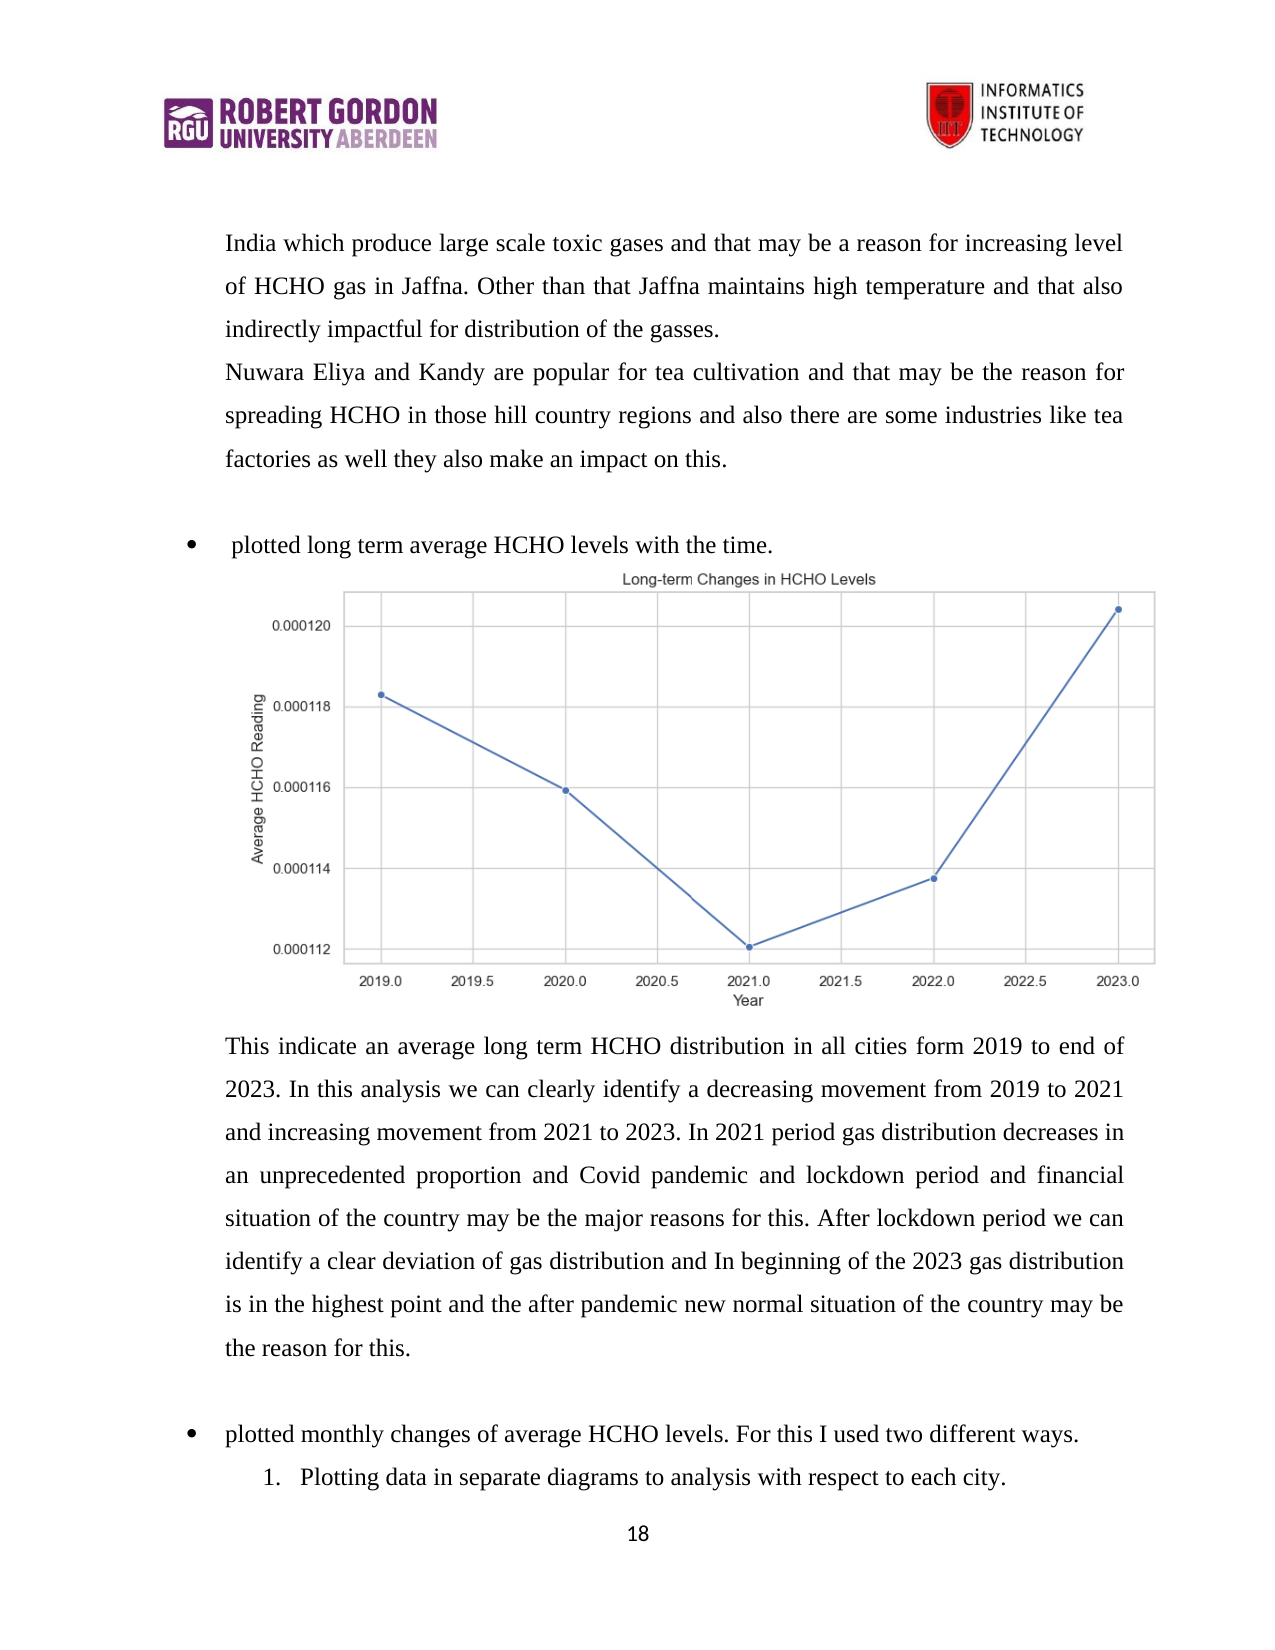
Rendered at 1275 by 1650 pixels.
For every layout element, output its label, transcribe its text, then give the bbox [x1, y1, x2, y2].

list Plotting data in separate diagrams to analysis with respect to each city. [262, 1462, 1125, 1491]
list plotted monthly changes of average HCHO levels. For this I used two different ways. [187, 1419, 1125, 1448]
picture [920, 75, 1088, 153]
picture [161, 91, 439, 153]
list Nuwara Eliya and Kandy are popular for tea cultivation and that may be the reason for spreading HCHO in those hill country regions and also there are some industries like tea factories as well they also make an impact on this. [225, 357, 1125, 472]
list This indicate an average long term HCHO distribution in all cities form 2019 to end of 2023. In this analysis we can clearly identify a decreasing movement from 2019 to 2021 and increasing movement from 2021 to 2023. In 2021 period gas distribution decreases in an unprecedented proportion and Covid pandemic and lockdown period and financial situation of the country may be the major reasons for this. After lockdown period we can identify a clear deviation of gas distribution and In beginning of the 2023 gas distribution is in the highest point and the after pandemic new normal situation of the country may be the reason for this. [225, 1031, 1125, 1361]
list plotted long term average HCHO levels with the time. [187, 530, 1125, 559]
picture [225, 573, 1158, 1017]
